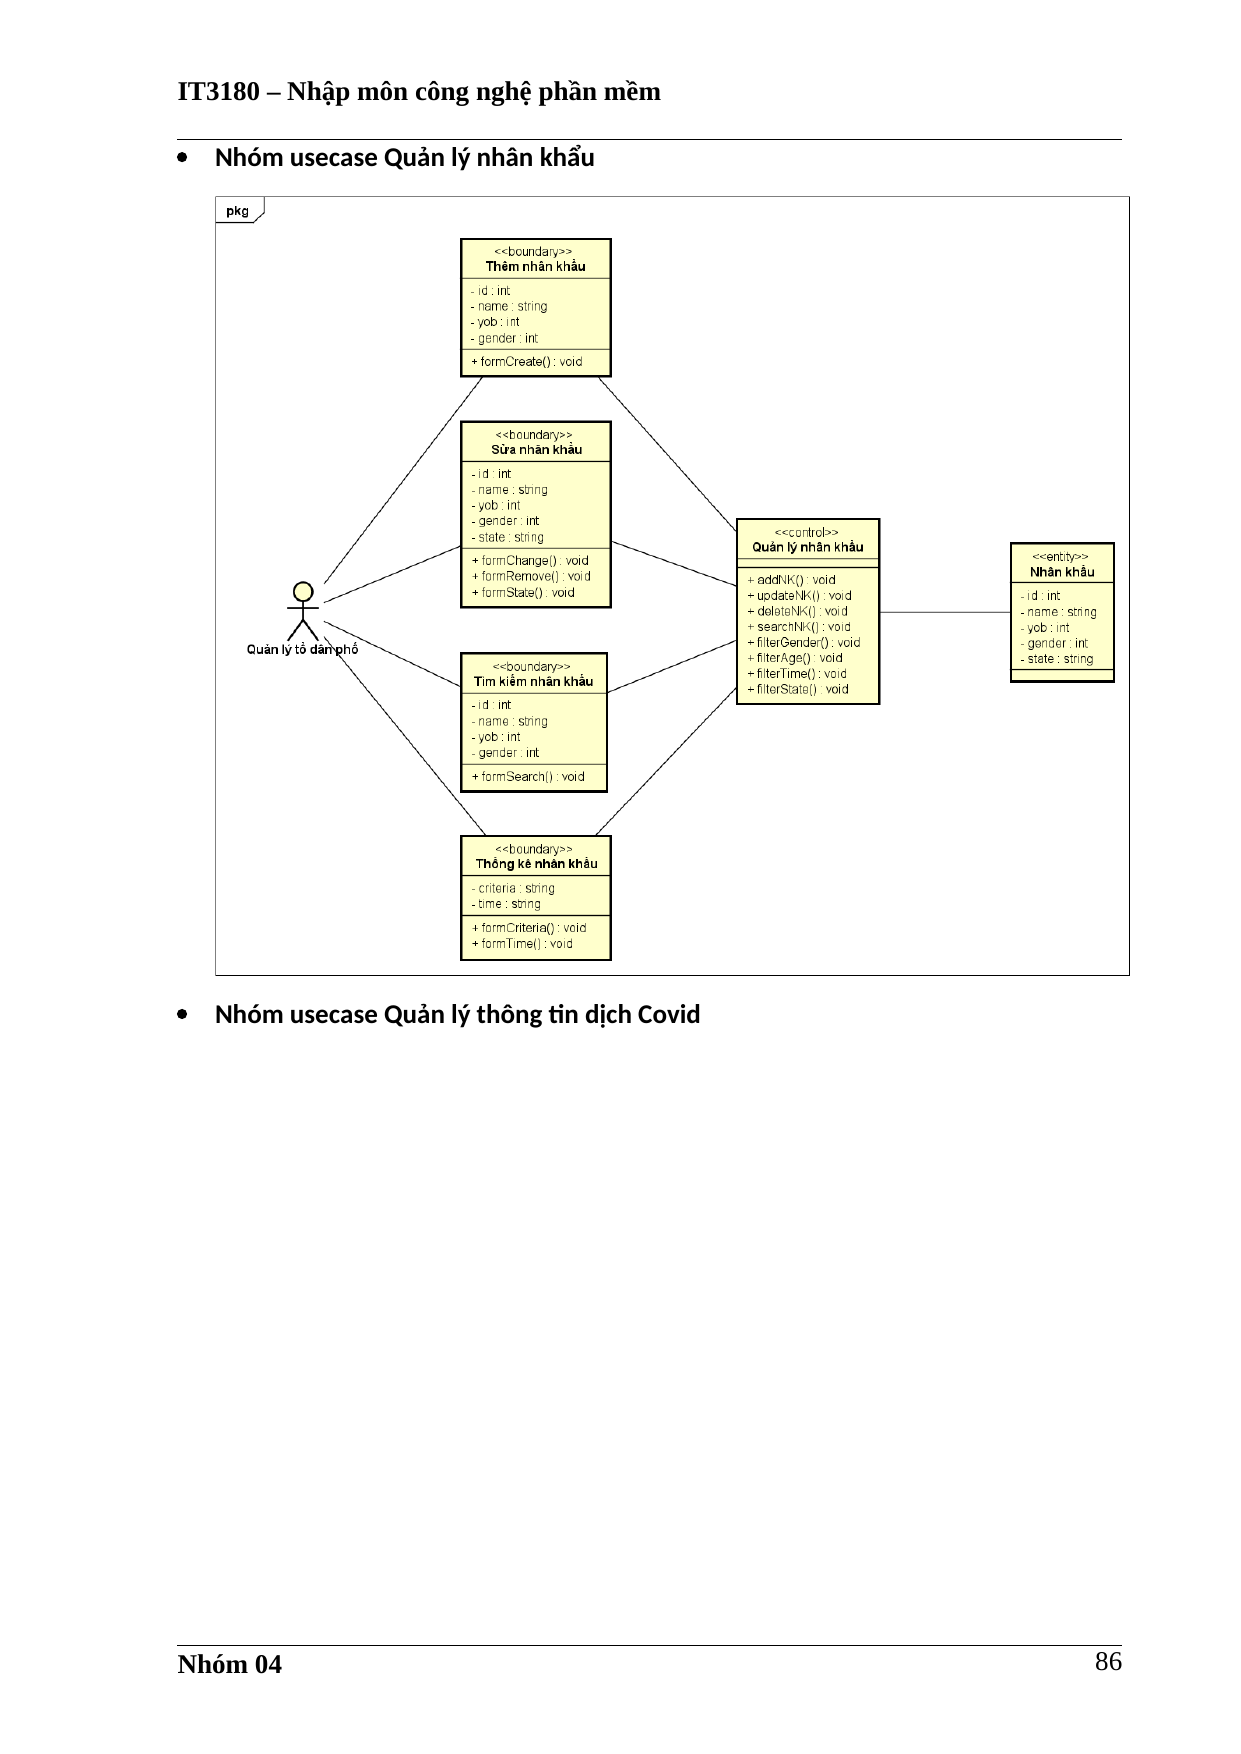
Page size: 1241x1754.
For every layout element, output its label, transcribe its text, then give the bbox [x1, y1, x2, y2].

list Nhóm usecase Quản lý thông tin dịch Covid [177, 997, 1122, 1030]
picture [205, 186, 1138, 985]
list Nhóm usecase Quản lý nhân khẩu [177, 140, 1122, 173]
